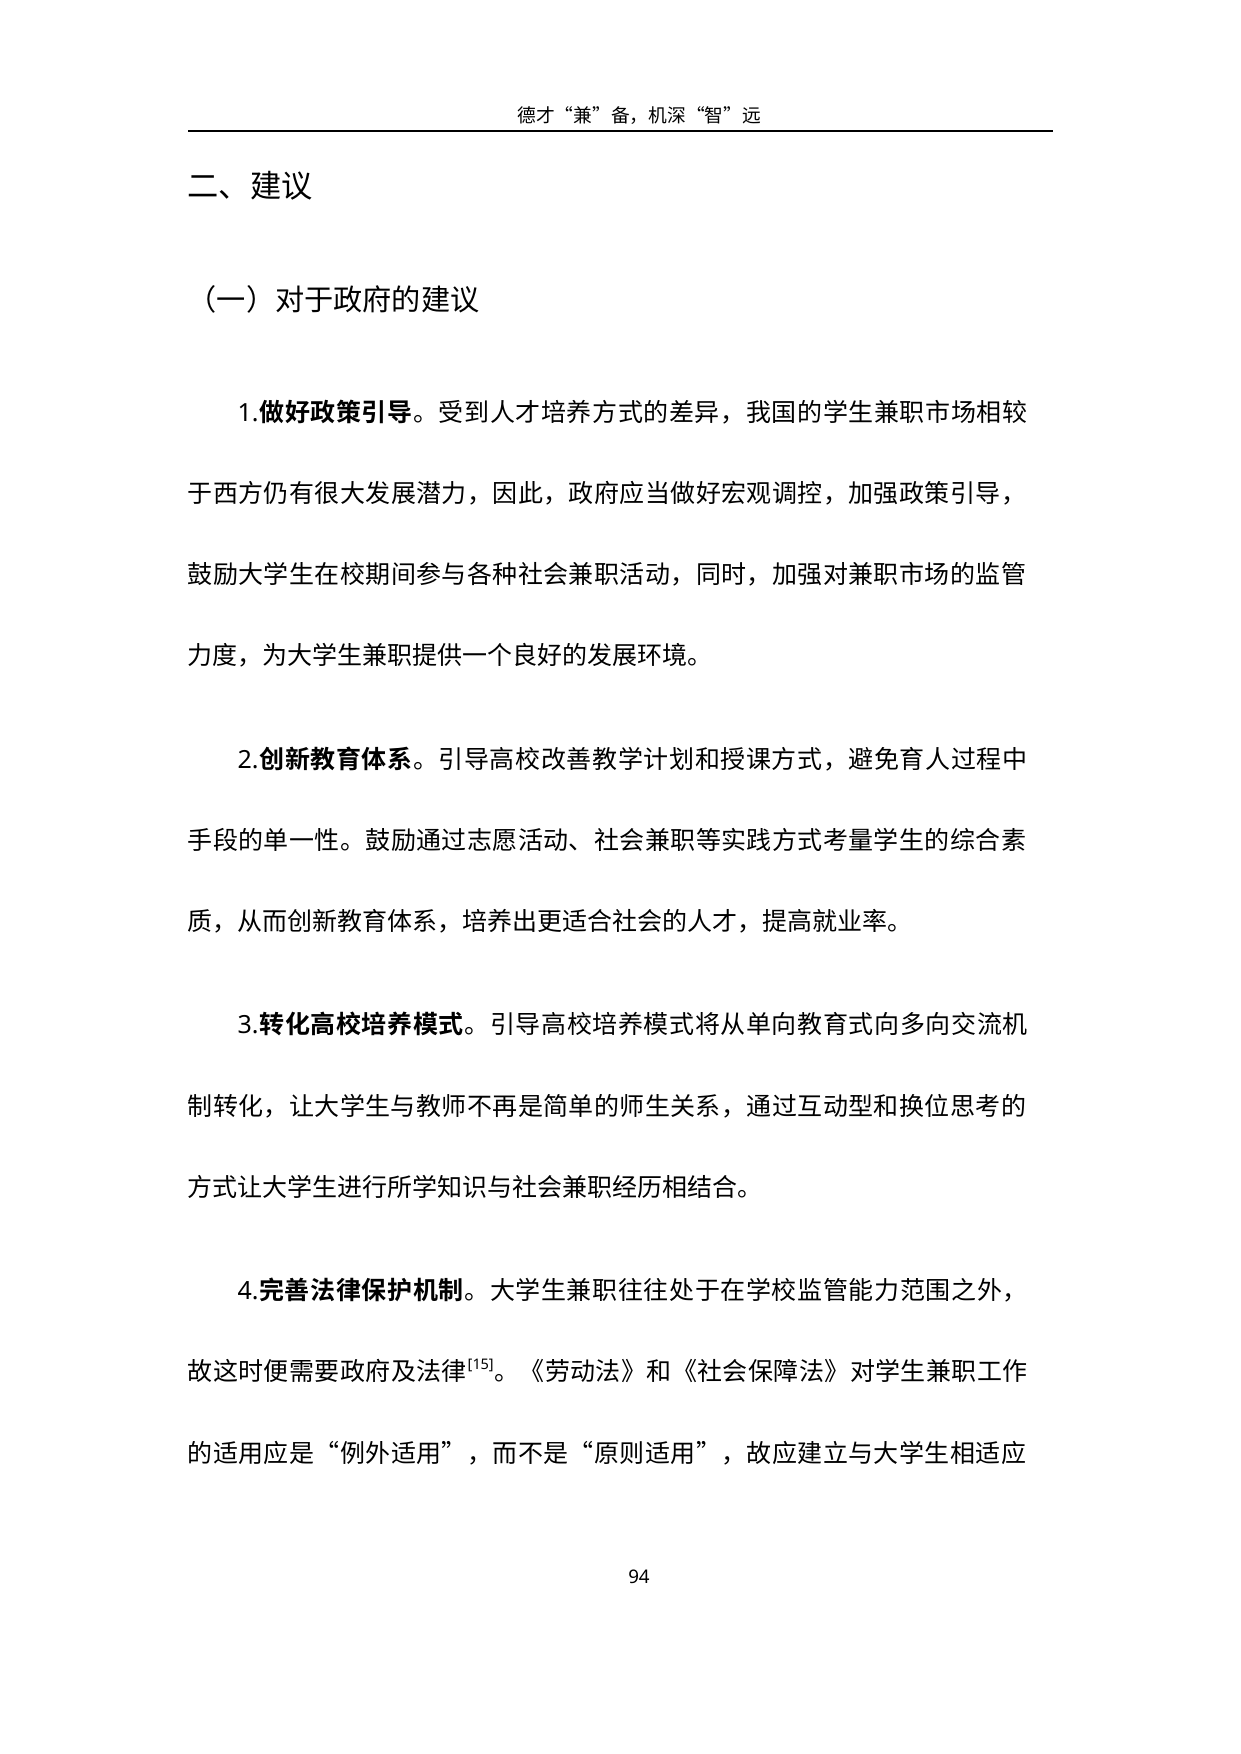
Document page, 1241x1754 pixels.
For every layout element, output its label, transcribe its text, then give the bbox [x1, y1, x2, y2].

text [187, 1256, 1028, 1484]
text 1.做好政策引导。受到人才培养方式的差异，我国的学生兼职市场相较于西方仍有很大发展潜力，因此，政府应当做好宏观调控，加强政策引导，鼓励大学生在校期间参与各种社会兼职活动，同时，加强对兼职市场的监管力度，为大学生兼职提供一个良好的发展环境。 [187, 378, 1028, 686]
text 2.创新教育体系。引导高校改善教学计划和授课方式，避免育人过程中手段的单一性。鼓励通过志愿活动、社会兼职等实践方式考量学生的综合素质，从而创新教育体系，培养出更适合社会的人才，提高就业率。 [187, 725, 1028, 952]
subtitle 二、建议 [187, 151, 1053, 216]
text 3.转化高校培养模式。引导高校培养模式将从单向教育式向多向交流机制转化，让大学生与教师不再是简单的师生关系，通过互动型和换位思考的方式让大学生进行所学知识与社会兼职经历相结合。 [187, 990, 1028, 1218]
subtitle （一）对于政府的建议 [187, 266, 1053, 331]
